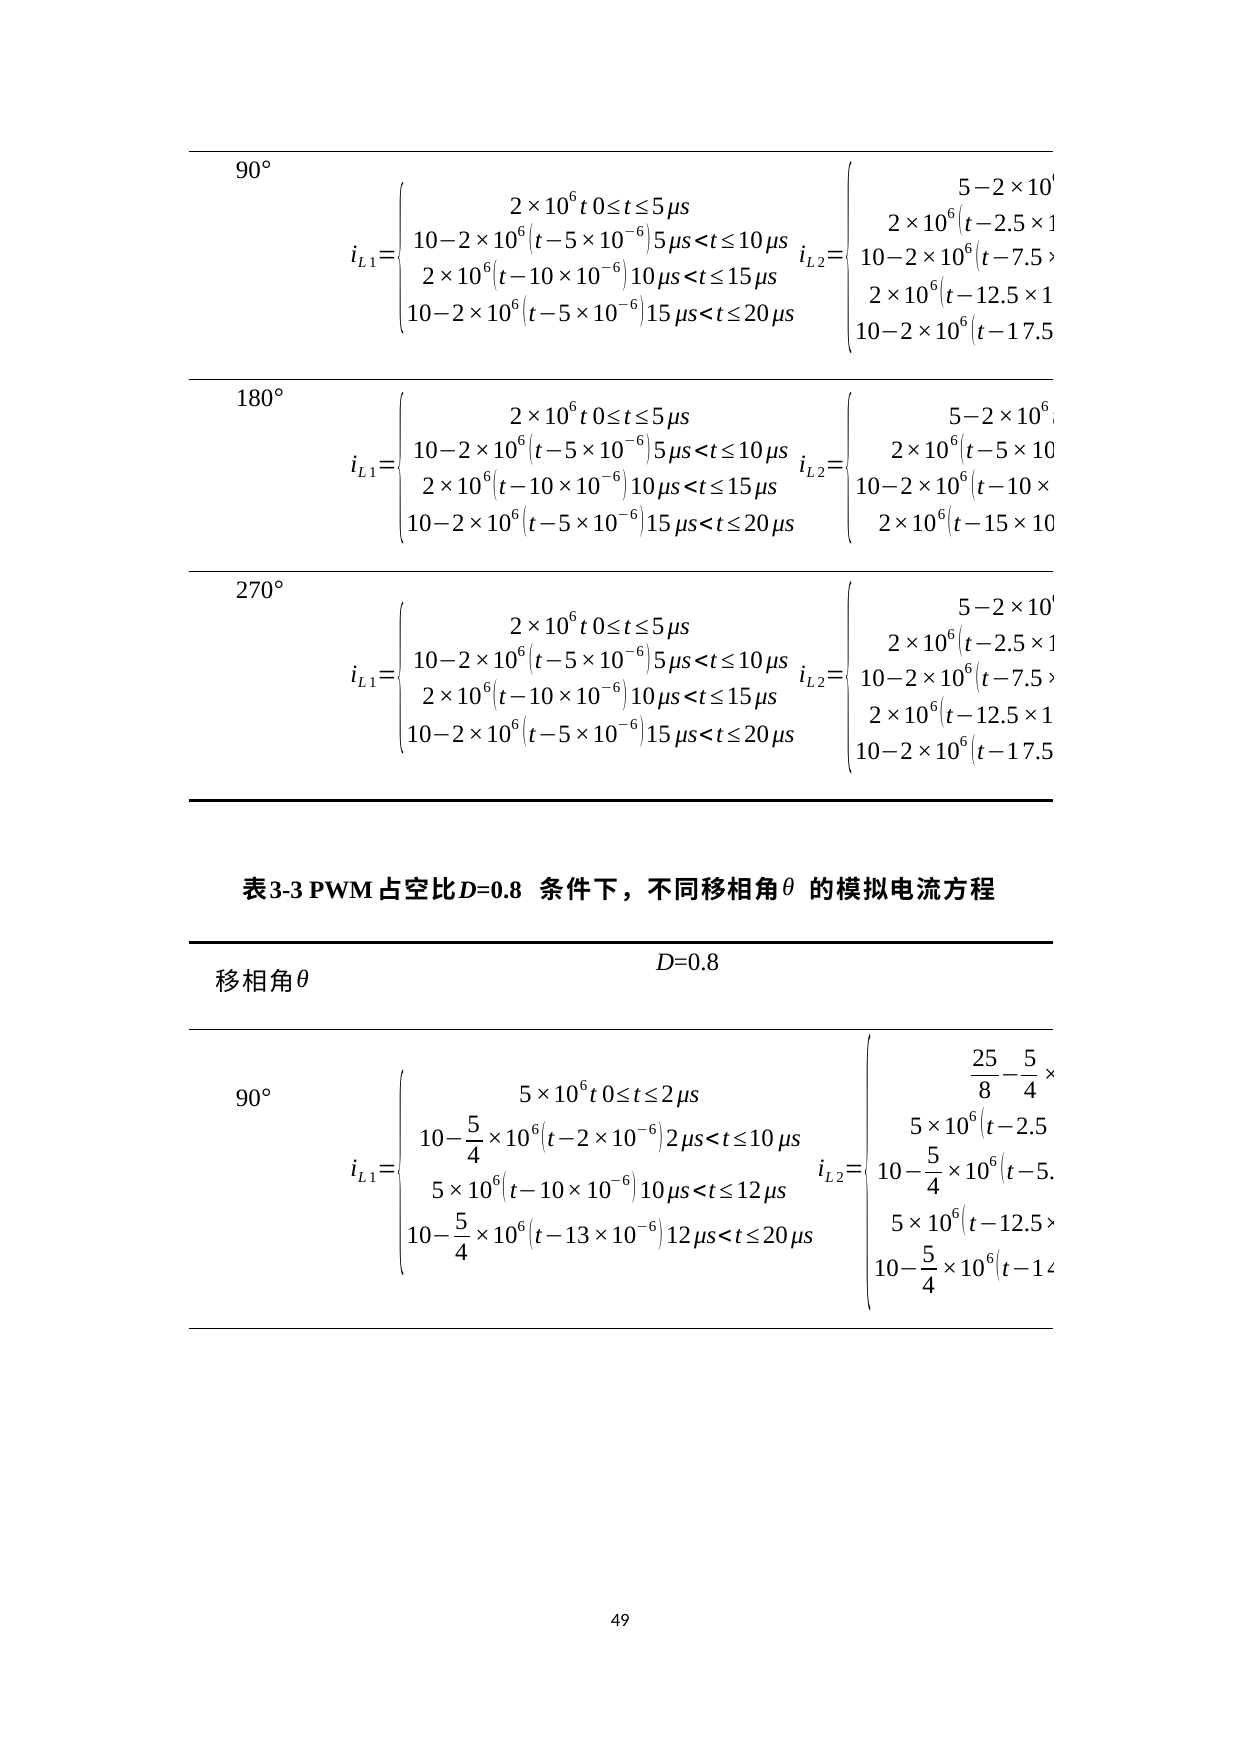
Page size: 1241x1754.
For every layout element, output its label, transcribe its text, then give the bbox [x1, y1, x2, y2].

table_cell [321, 572, 1053, 799]
table_cell [321, 1030, 1053, 1328]
table_cell 90 [189, 152, 321, 379]
table_cell [321, 380, 1053, 571]
table_cell 90 [189, 1030, 321, 1328]
table_cell [321, 152, 1053, 379]
table_header D=0.8 [321, 944, 1053, 1029]
table_header 移相角 [189, 944, 321, 1029]
text 表3-3 PWM占空比D=0.8条件下，不同移相角的模拟电流方程 [188, 852, 1052, 923]
table_cell 180 [189, 380, 321, 571]
table_cell 270 [189, 572, 321, 799]
